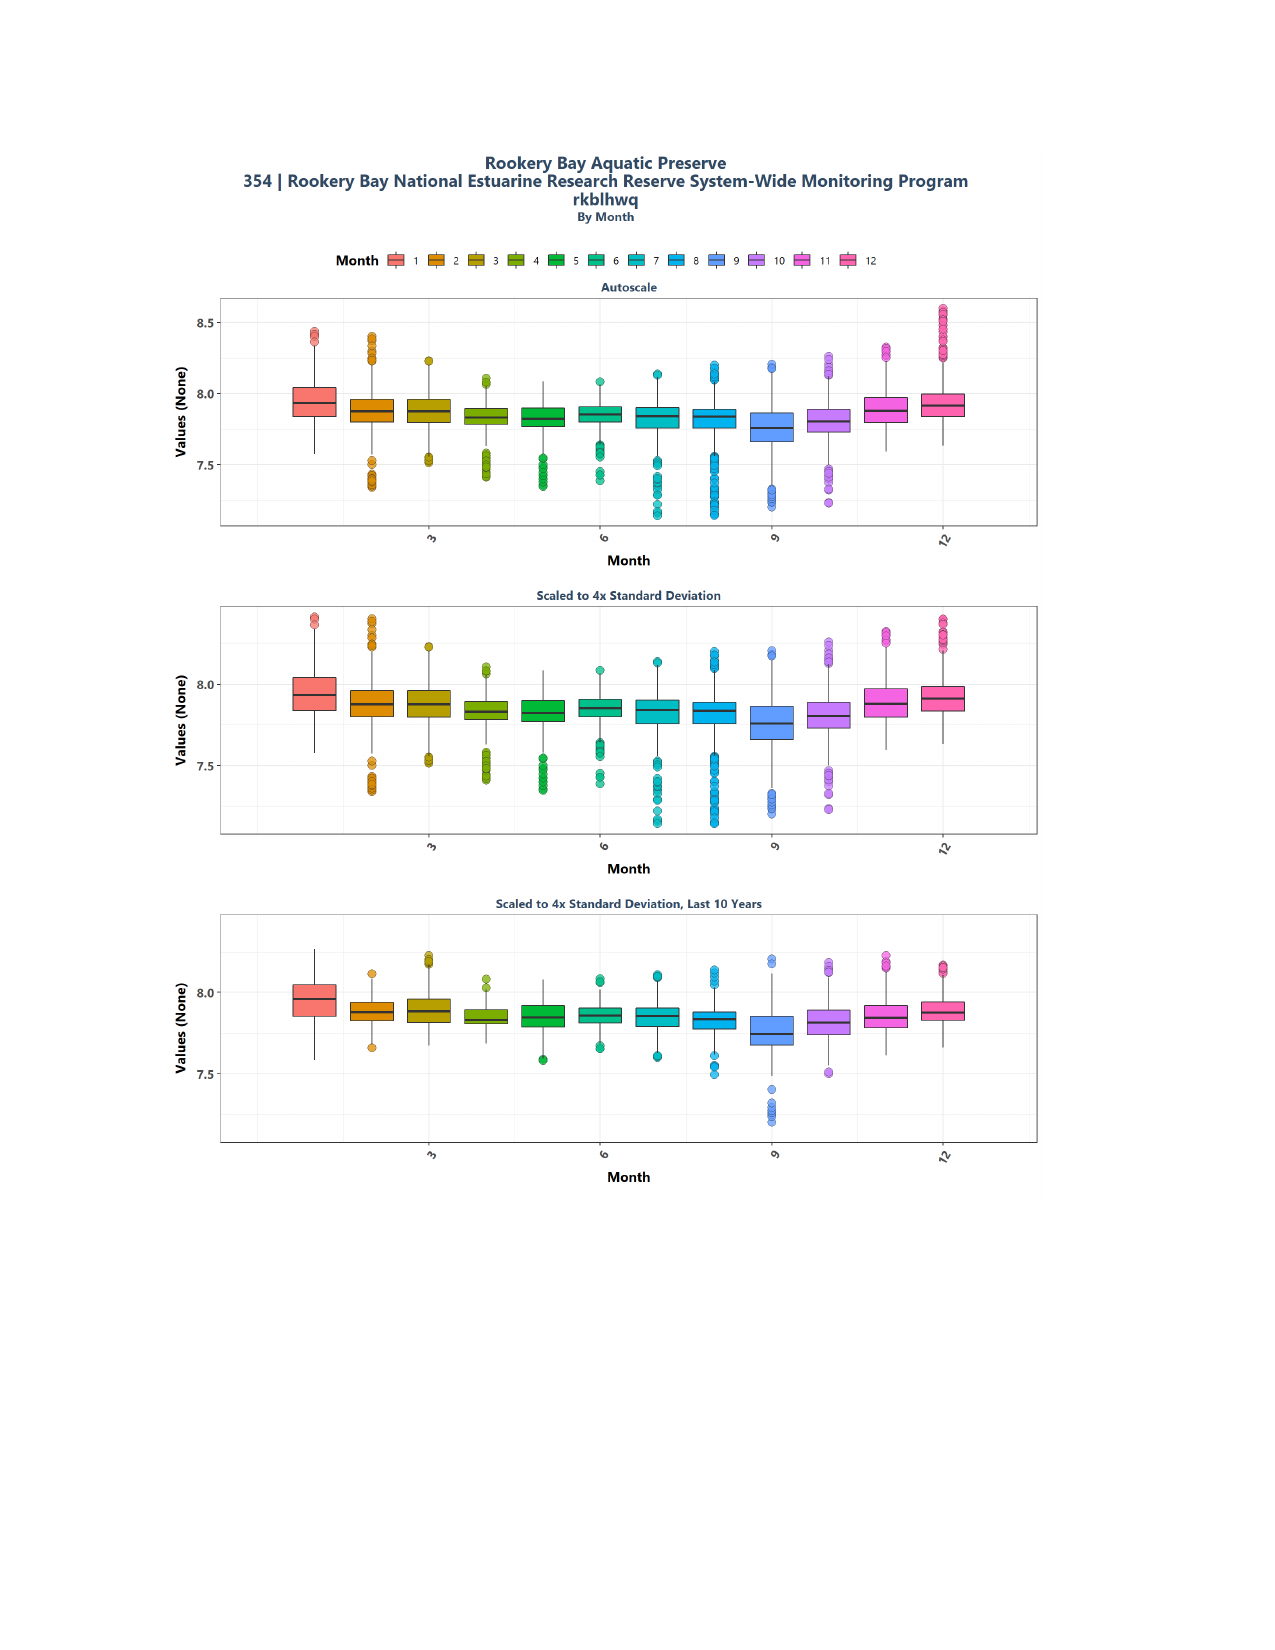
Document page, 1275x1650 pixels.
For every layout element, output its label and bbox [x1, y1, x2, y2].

picture [168, 150, 1044, 1200]
